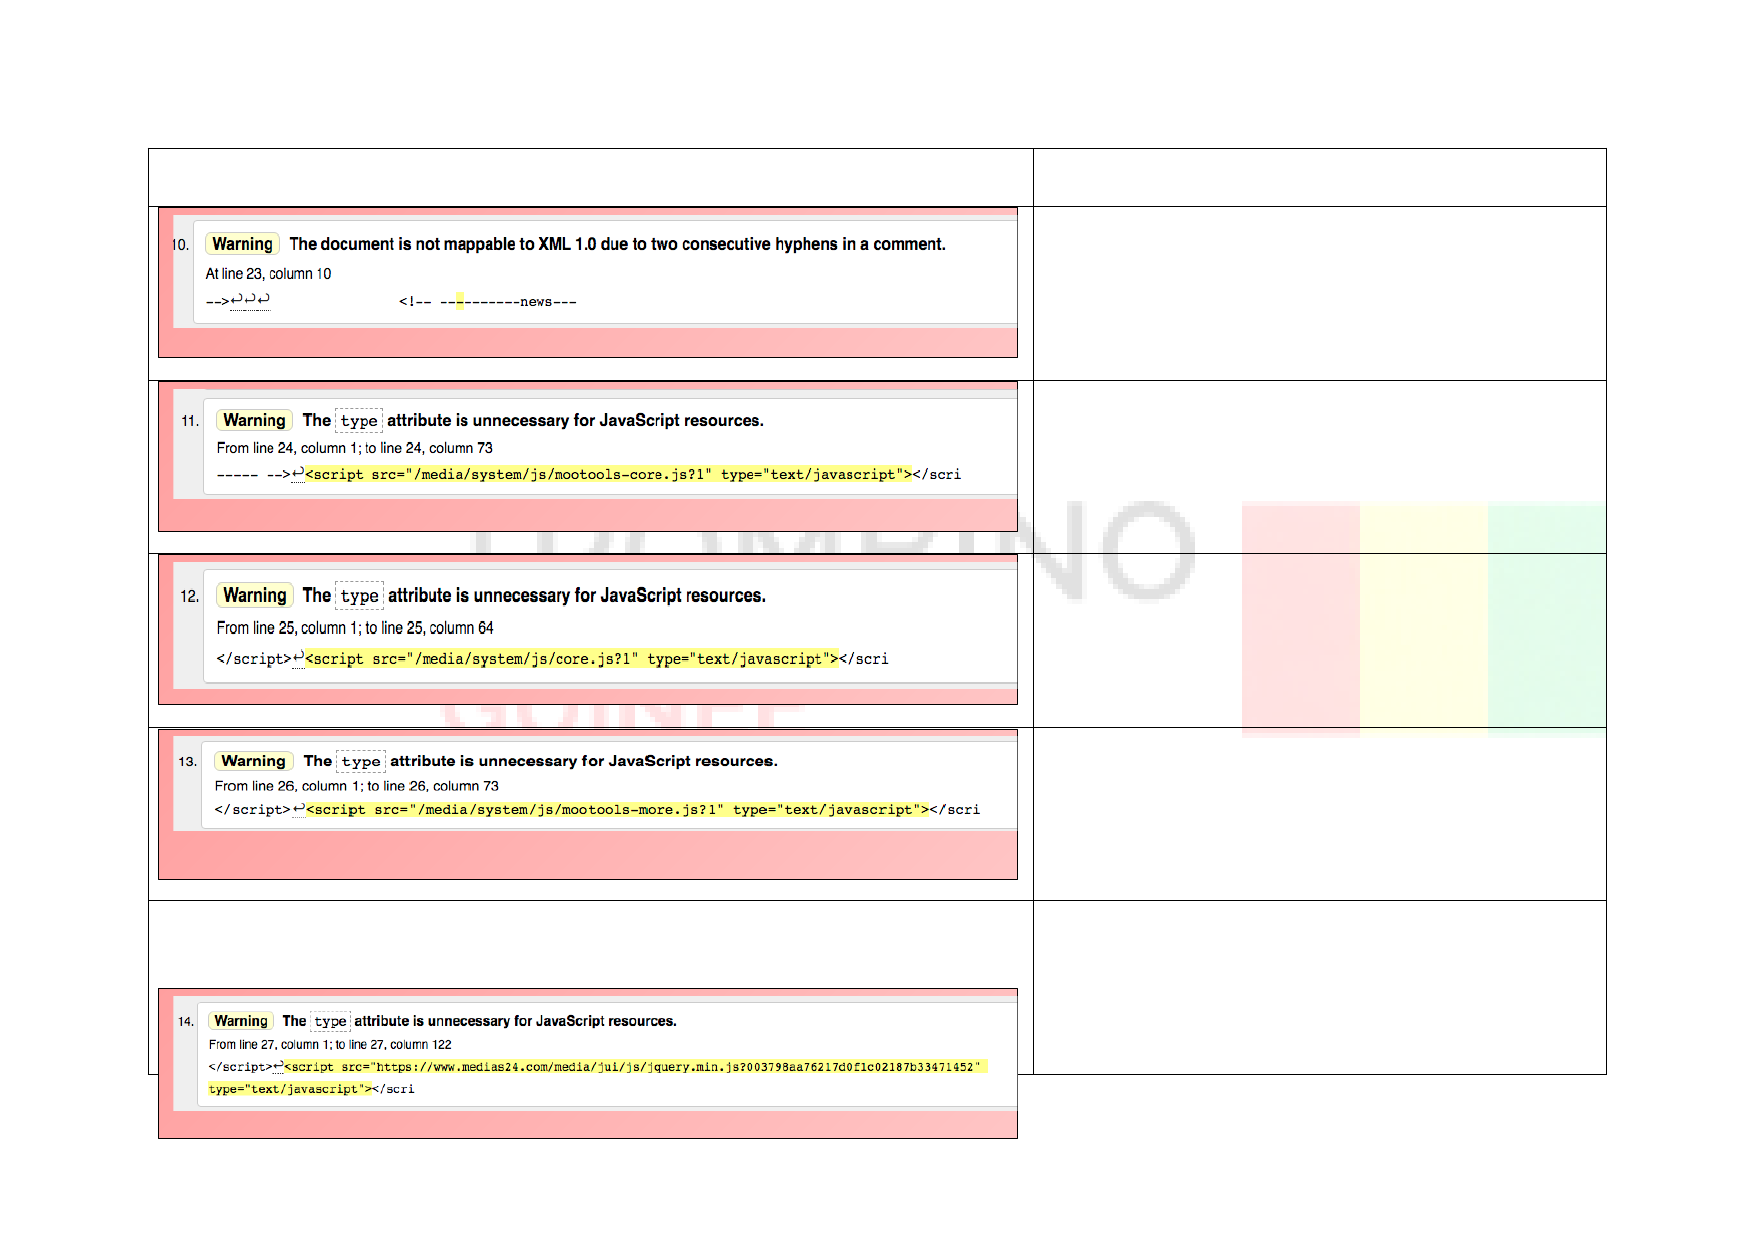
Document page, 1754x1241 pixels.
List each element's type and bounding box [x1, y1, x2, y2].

table_cell [149, 728, 1033, 900]
picture [173, 562, 1018, 689]
table_cell [149, 149, 1033, 206]
picture [173, 215, 1018, 328]
table_cell [149, 901, 1033, 1074]
table_cell [1034, 149, 1606, 206]
table_cell [149, 207, 1033, 380]
table_cell [149, 554, 1033, 727]
picture [173, 996, 1018, 1111]
table_cell [1034, 901, 1606, 1074]
picture [173, 389, 1018, 499]
table_cell [1034, 728, 1606, 900]
table_cell [1034, 381, 1606, 553]
table_cell [1034, 207, 1606, 380]
table_cell [149, 381, 1033, 553]
table_cell [1034, 554, 1606, 727]
picture [173, 736, 1018, 831]
